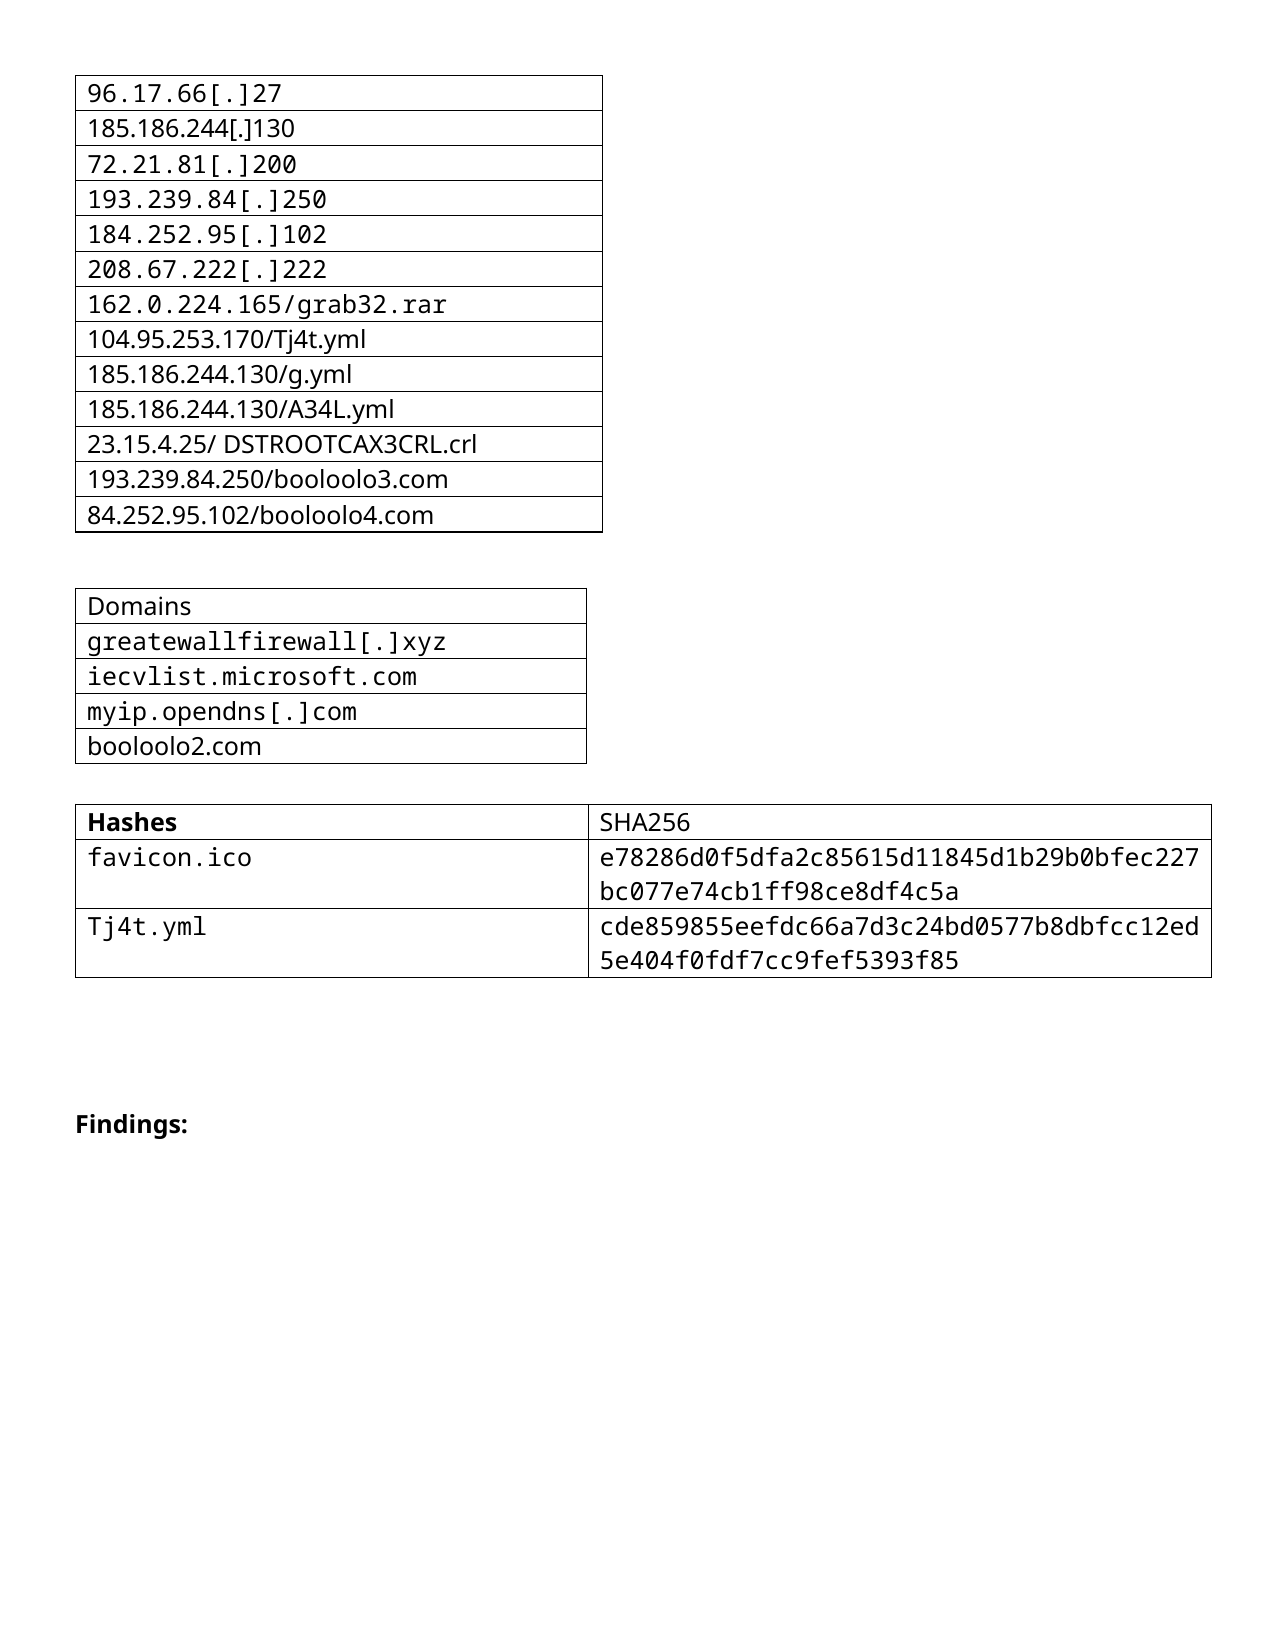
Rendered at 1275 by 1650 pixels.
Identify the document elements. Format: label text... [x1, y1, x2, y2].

table_cell favicon.ico [76, 840, 588, 908]
table_cell 193.239.84[.]250 [76, 181, 602, 215]
table_cell iecvlist.microsoft.com [76, 659, 586, 693]
table_cell myip.opendns[.]com [76, 694, 586, 728]
table_cell greatewallfirewall[.]xyz [76, 624, 586, 658]
table_cell booloolo2.com [76, 729, 586, 763]
table_cell Tj4t.yml [76, 909, 588, 977]
table_cell 72.21.81[.]200 [76, 146, 602, 180]
table_header SHA256 [589, 805, 1211, 839]
table_cell 184.252.95[.]102 [76, 216, 602, 251]
table_cell 84.252.95.102/booloolo4.com [76, 497, 602, 531]
table_cell 96.17.66[.]27 [76, 76, 602, 110]
table_cell 185.186.244[.]130 [76, 111, 602, 145]
table_cell 162.0.224.165/grab32.rar [76, 287, 602, 321]
table_cell 185.186.244.130/A34L.yml [76, 392, 602, 426]
table_header Domains [76, 589, 586, 623]
table_cell 23.15.4.25/ DSTROOTCAX3CRL.crl [76, 427, 602, 461]
text Findings: [75, 1107, 1200, 1141]
table_cell 208.67.222[.]222 [76, 252, 602, 286]
table_cell cde859855eefdc66a7d3c24bd0577b8dbfcc12ed5e404f0fdf7cc9fef5393f85 [589, 909, 1211, 977]
table_cell e78286d0f5dfa2c85615d11845d1b29b0bfec227bc077e74cb1ff98ce8df4c5a [589, 840, 1211, 908]
table_cell 185.186.244.130/g.yml [76, 357, 602, 391]
table_cell 104.95.253.170/Tj4t.yml [76, 322, 602, 356]
table_cell 193.239.84.250/booloolo3.com [76, 462, 602, 496]
table_header Hashes [76, 805, 588, 839]
